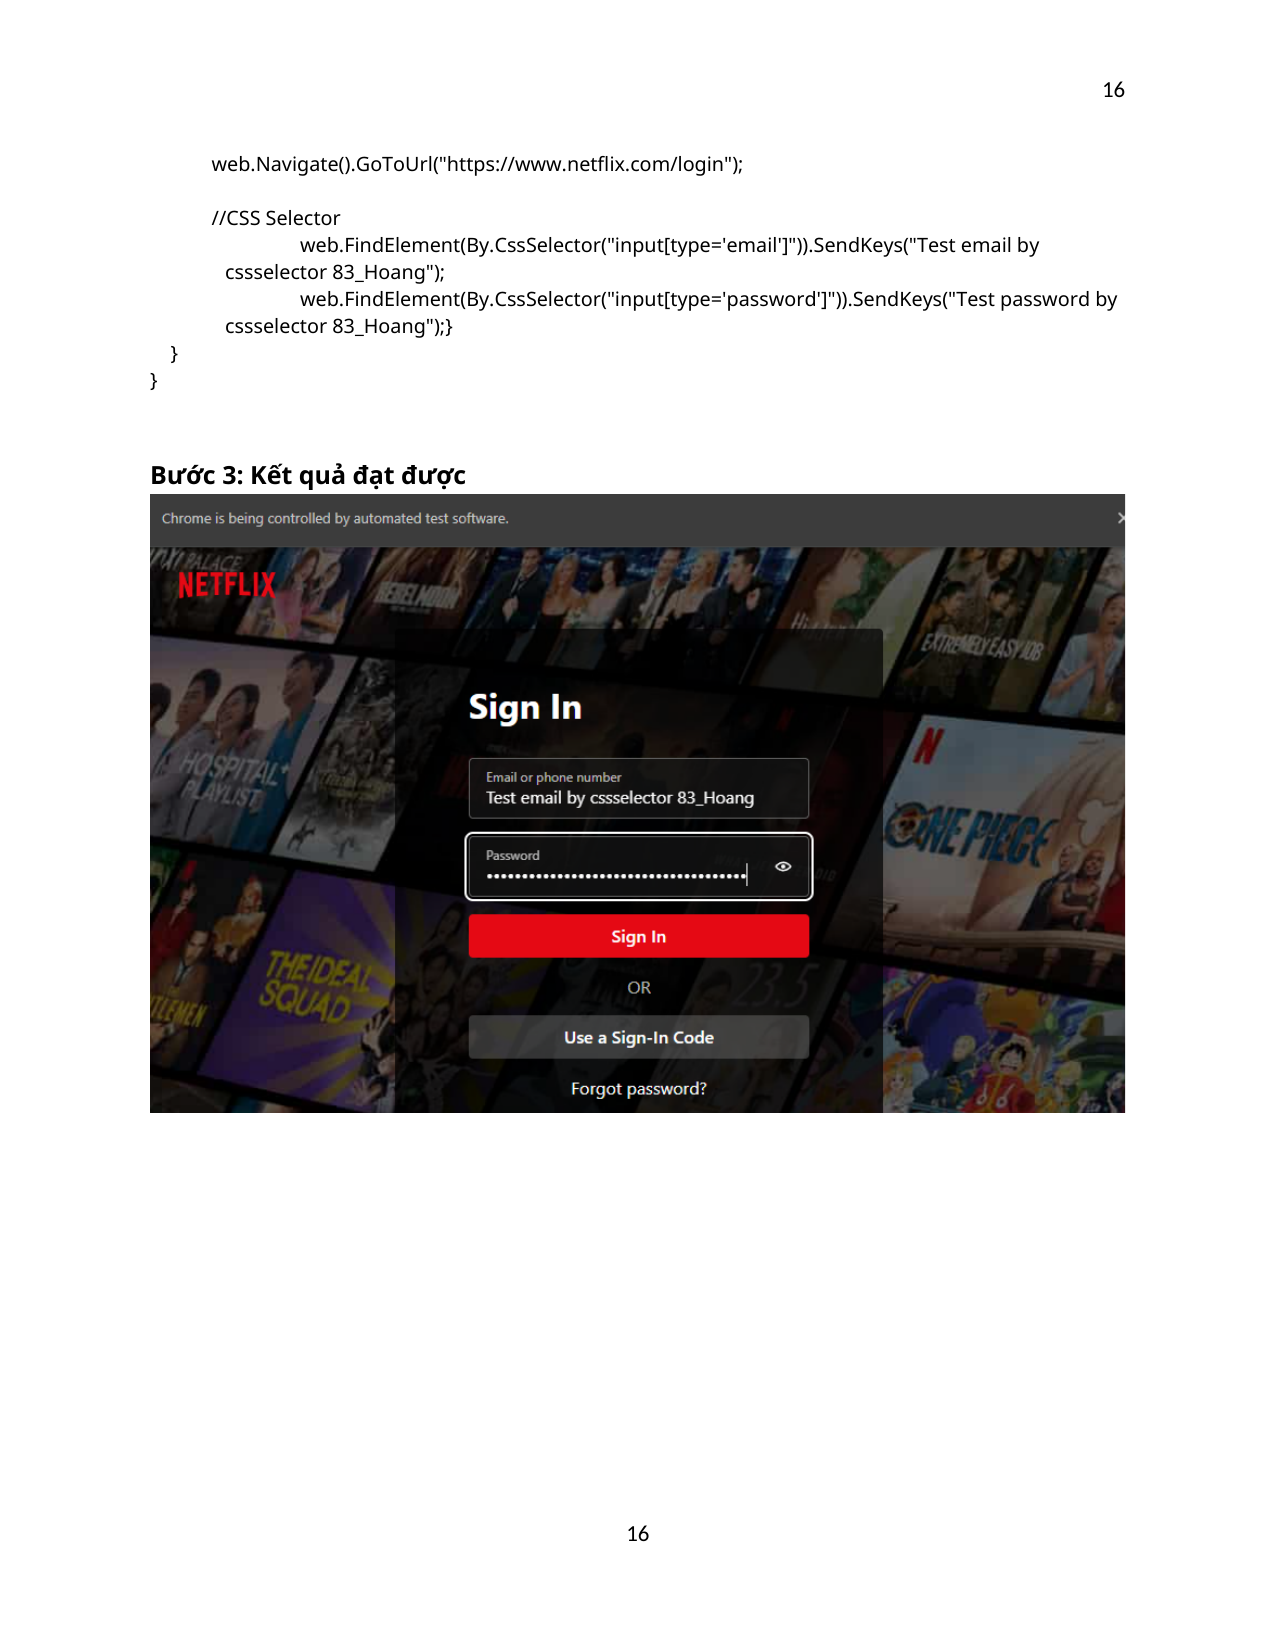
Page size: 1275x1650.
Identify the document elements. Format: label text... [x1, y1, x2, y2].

text } [150, 339, 1125, 366]
picture [150, 494, 1125, 1113]
text web.FindElement(By.CssSelector("input[type='password']")).SendKeys("Test password by cssselector 83_Hoang");} [225, 285, 1125, 339]
text } [150, 366, 1125, 393]
text //CSS Selector [150, 204, 1125, 231]
text web.Navigate().GoToUrl("https://www.netflix.com/login"); [150, 150, 1125, 177]
text web.FindElement(By.CssSelector("input[type='email']")).SendKeys("Test email by cssselector 83_Hoang"); [225, 231, 1125, 285]
subtitle Bước 3: Kết quả đạt được [150, 457, 1125, 491]
